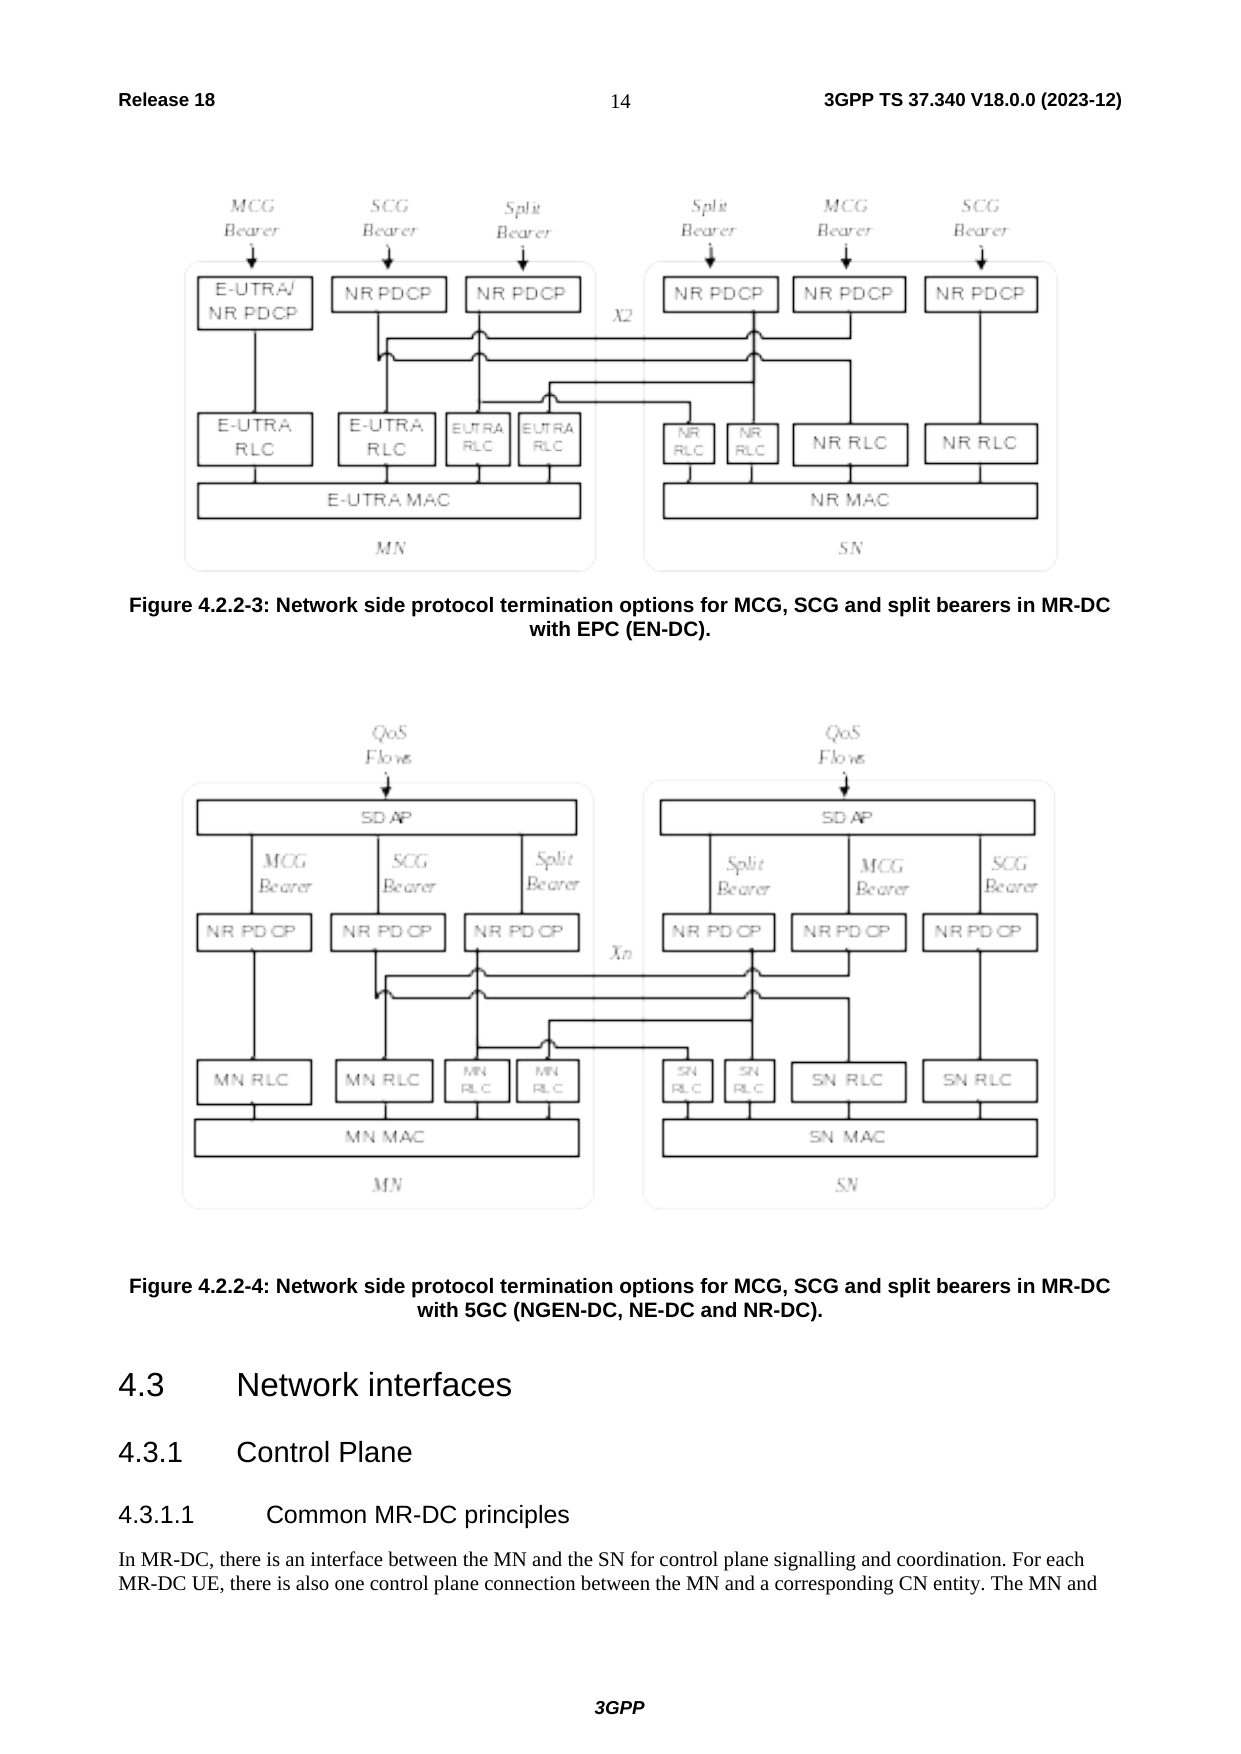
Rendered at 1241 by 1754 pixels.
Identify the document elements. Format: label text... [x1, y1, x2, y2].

text Figure 4.2.2-4: Network side protocol termination options for MCG, SCG and split bearers in MR-DC with 5GC (NGEN-DC, NE-DC and NR-DC). [118, 1273, 1122, 1321]
subtitle 4.3.1.1 Common MR-DC principles [118, 1500, 1122, 1528]
subtitle 4.3.1 Control Plane [118, 1435, 1122, 1468]
text Figure 4.2.2-3: Network side protocol termination options for MCG, SCG and split bearers in MR-DC with EPC (EN-DC). [118, 593, 1122, 641]
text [118, 1547, 1122, 1595]
subtitle 4.3 Network interfaces [118, 1365, 1122, 1404]
